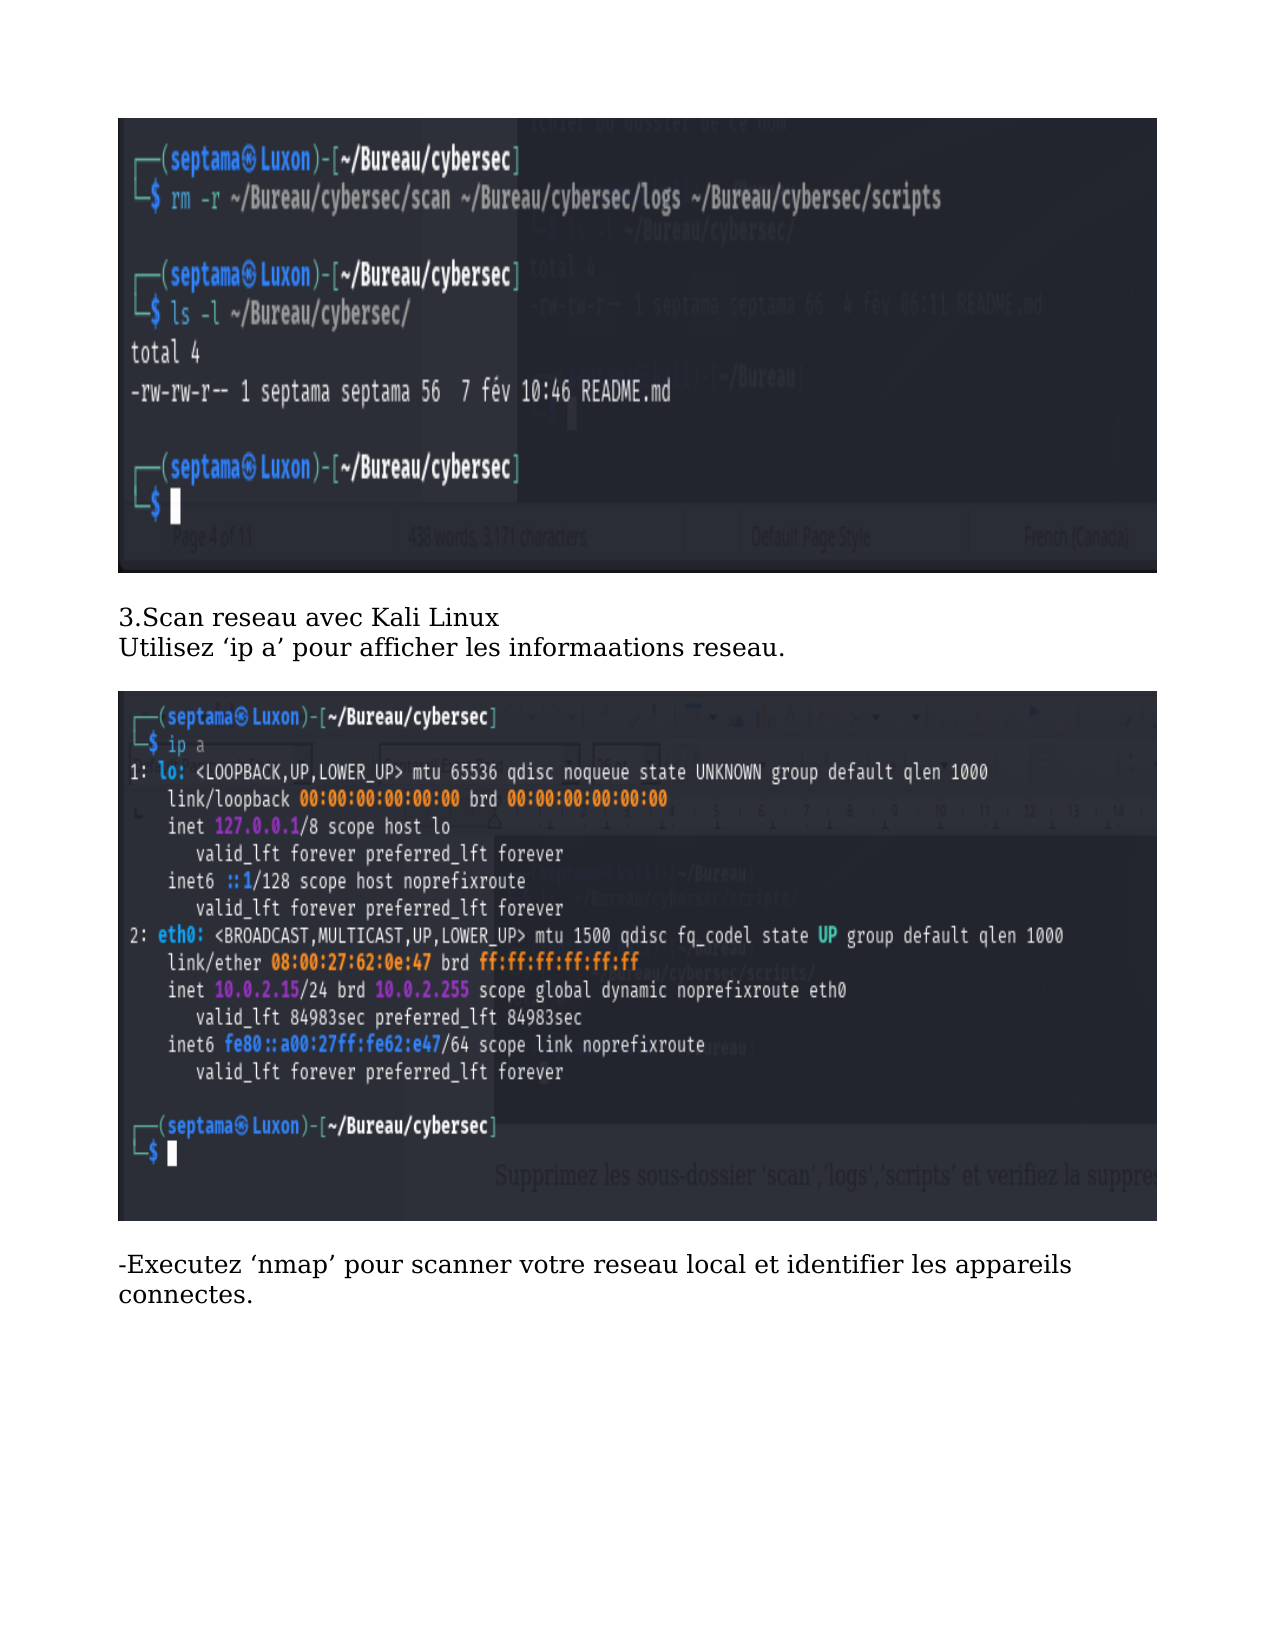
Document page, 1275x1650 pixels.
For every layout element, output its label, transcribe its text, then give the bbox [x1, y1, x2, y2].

text -Executez ‘nmap’ pour scanner votre reseau local et identifier les appareils connectes. [118, 1249, 1157, 1309]
text Utilisez ‘ip a’ pour afficher les informaations reseau. [118, 632, 1157, 662]
picture [118, 118, 1157, 573]
picture [118, 691, 1157, 1221]
text 3.Scan reseau avec Kali Linux [118, 602, 1157, 632]
